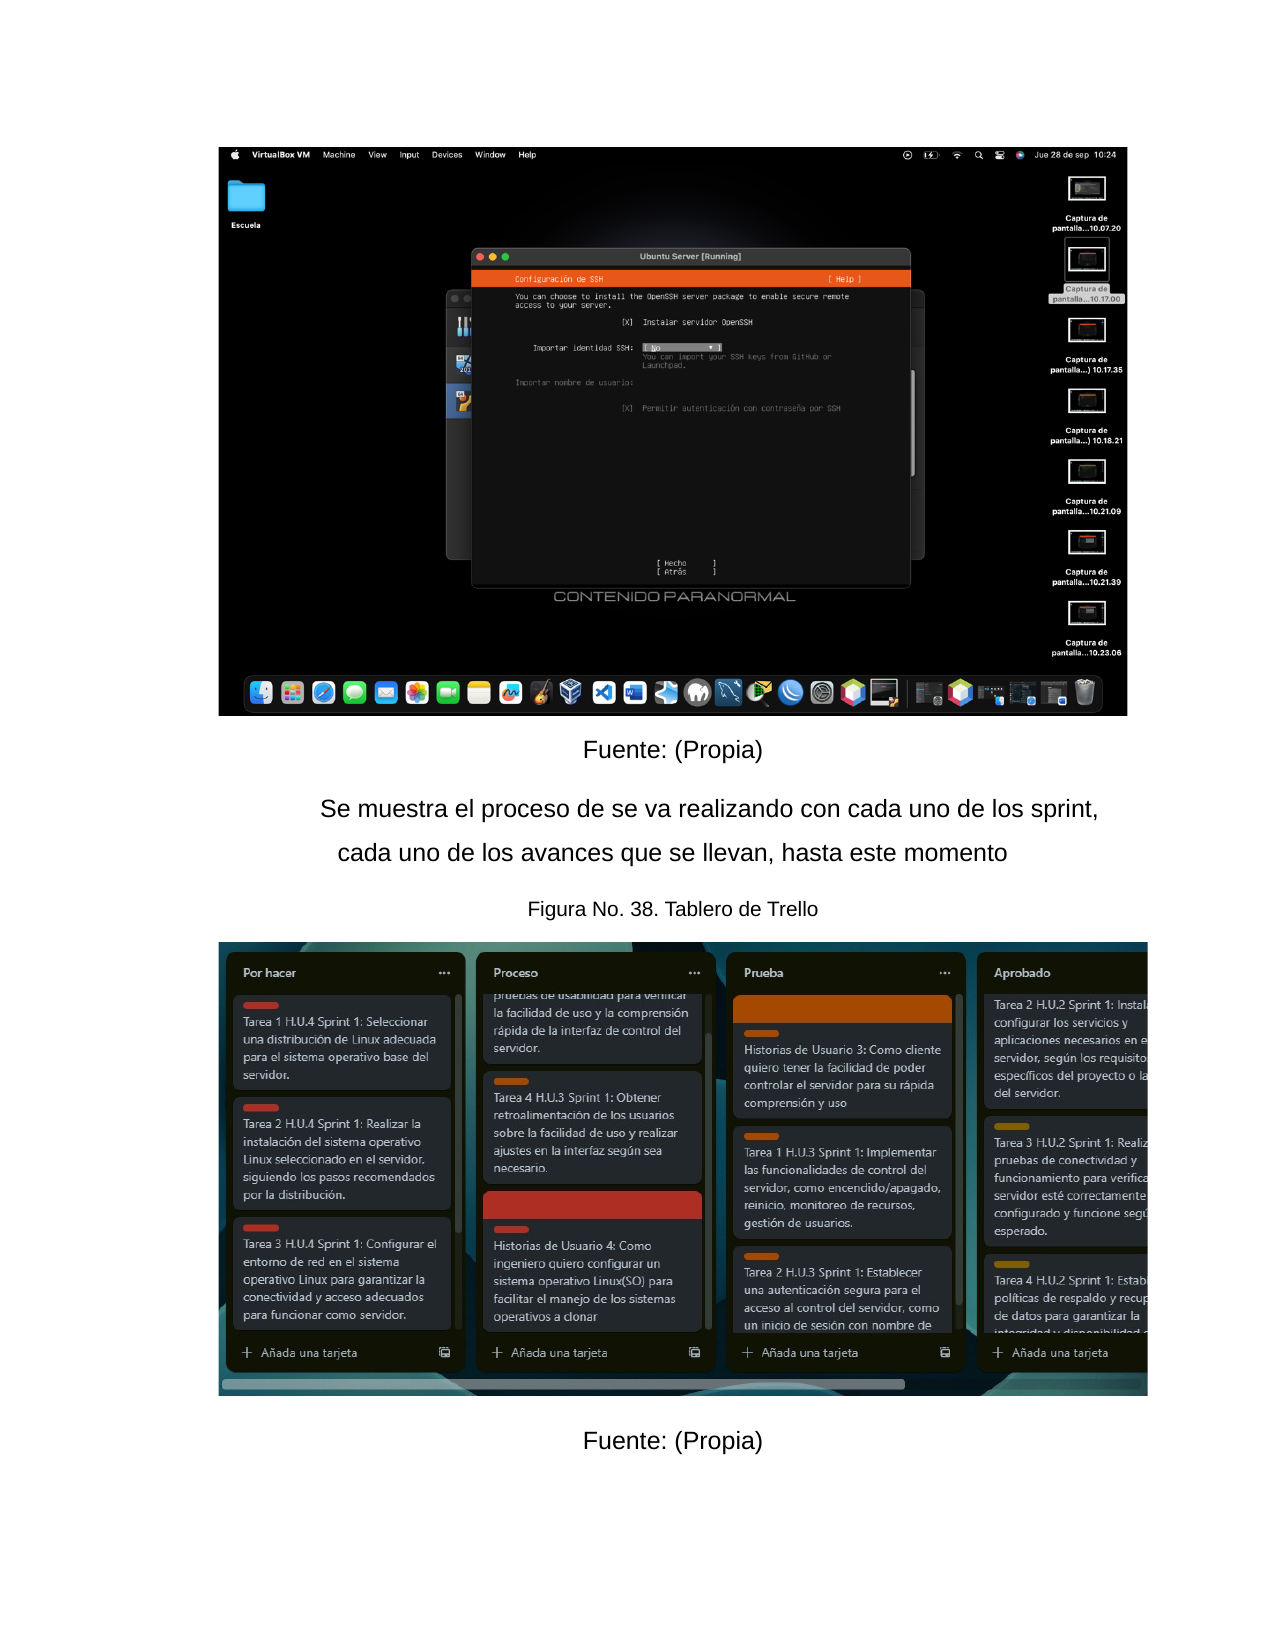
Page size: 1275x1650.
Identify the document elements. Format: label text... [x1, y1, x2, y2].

text Se muestra el proceso de se va realizando con cada uno de los sprint, cada uno de los avances que se llevan, hasta este momento [218, 794, 1127, 866]
text Fuente: (Propia) [218, 734, 1127, 763]
text Fuente: (Propia) [218, 1426, 1127, 1454]
text Figura No. 38. Tablero de Trello [218, 897, 1127, 921]
picture [218, 942, 1148, 1396]
picture [218, 147, 1128, 716]
